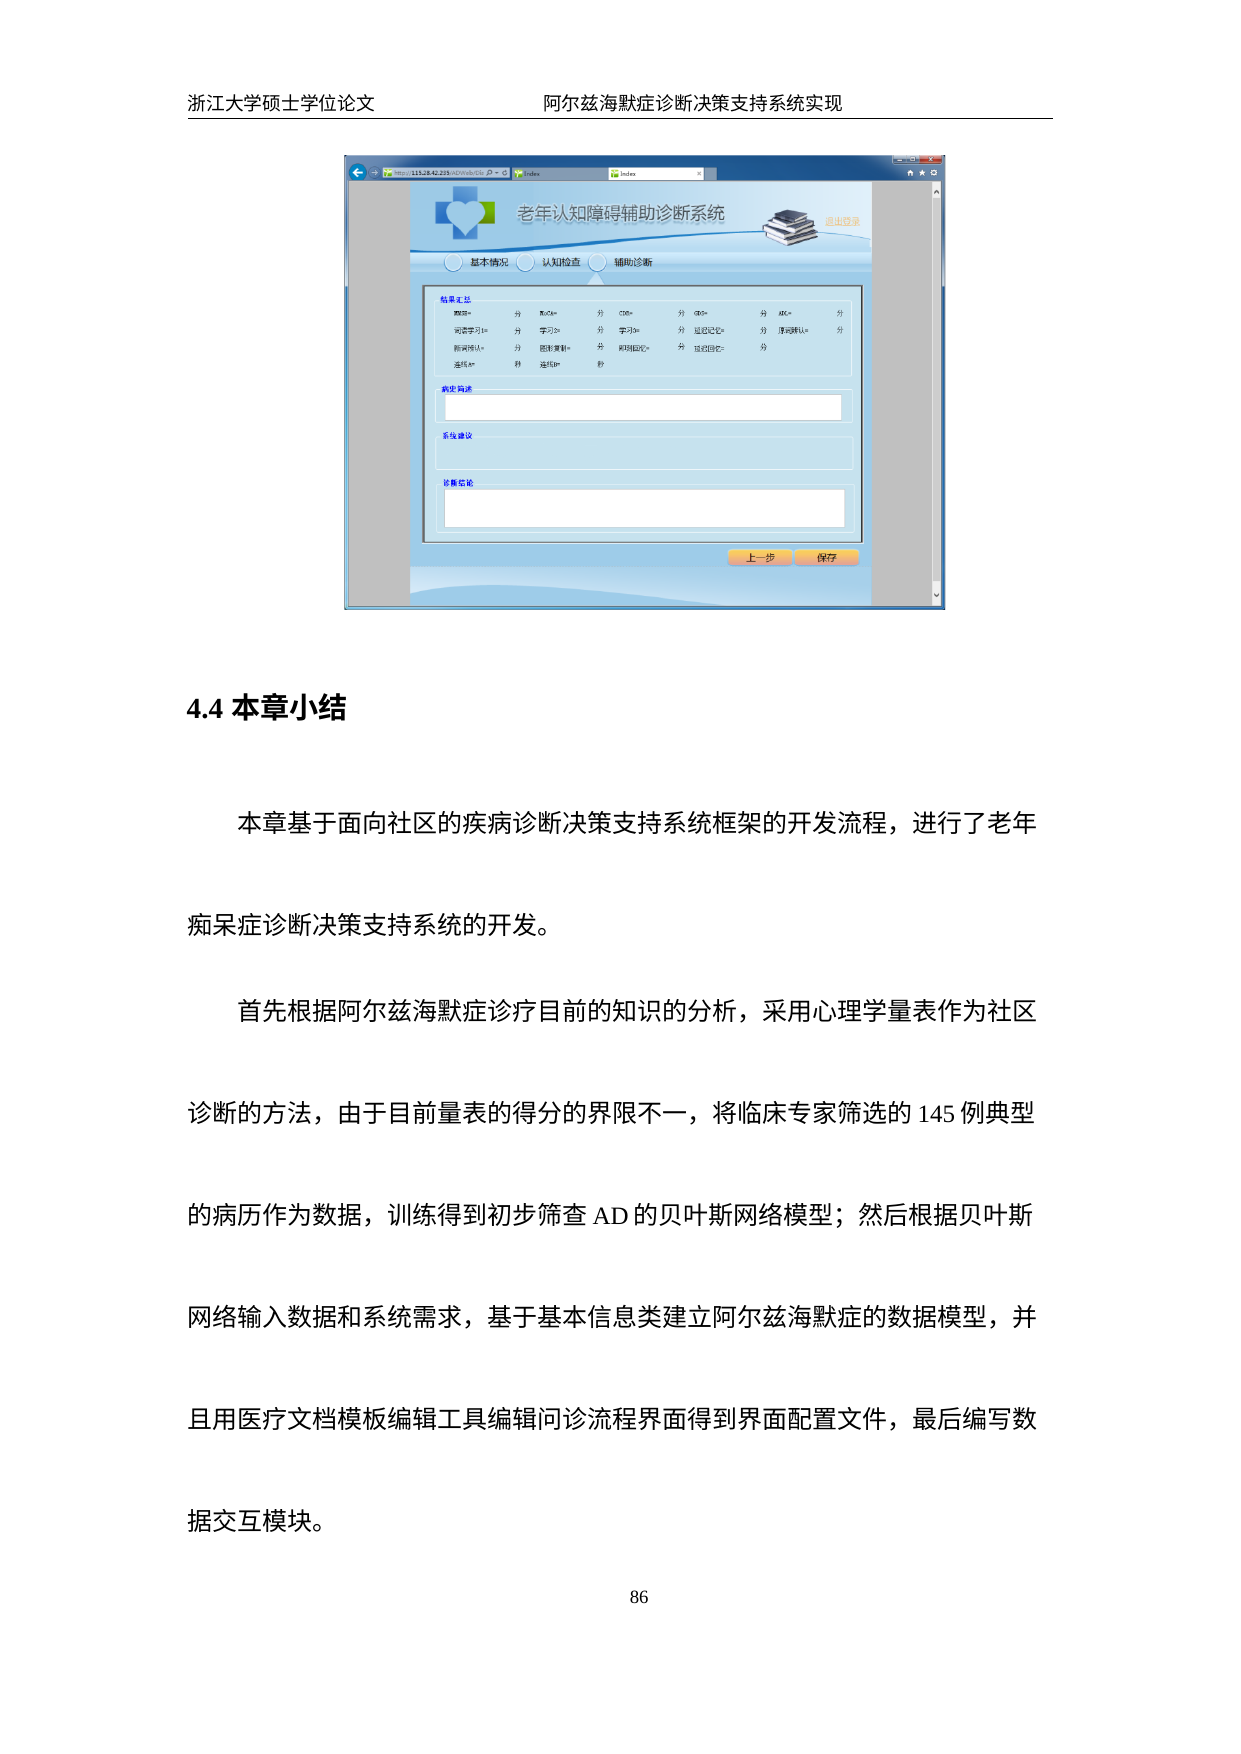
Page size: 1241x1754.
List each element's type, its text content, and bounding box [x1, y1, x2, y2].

text 首先根据阿尔兹海默症诊疗目前的知识的分析，采用心理学量表作为社区诊断的方法，由于目前量表的得分的界限不一，将临床专家筛选的145例典型的病历作为数据，训练得到初步筛查AD的贝叶斯网络模型；然后根据贝叶斯网络输入数据和系统需求，基于基本信息类建立阿尔兹海默症的数据模型，并且用医疗文档模板编辑工具编辑问诊流程界面得到界面配置文件，最后编写数据交互模块。 [187, 976, 1053, 1553]
picture [344, 155, 947, 610]
text 本章基于面向社区的疾病诊断决策支持系统框架的开发流程，进行了老年痴呆症诊断决策支持系统的开发。 [187, 788, 1053, 958]
subtitle 本章小结 [186, 672, 1053, 740]
